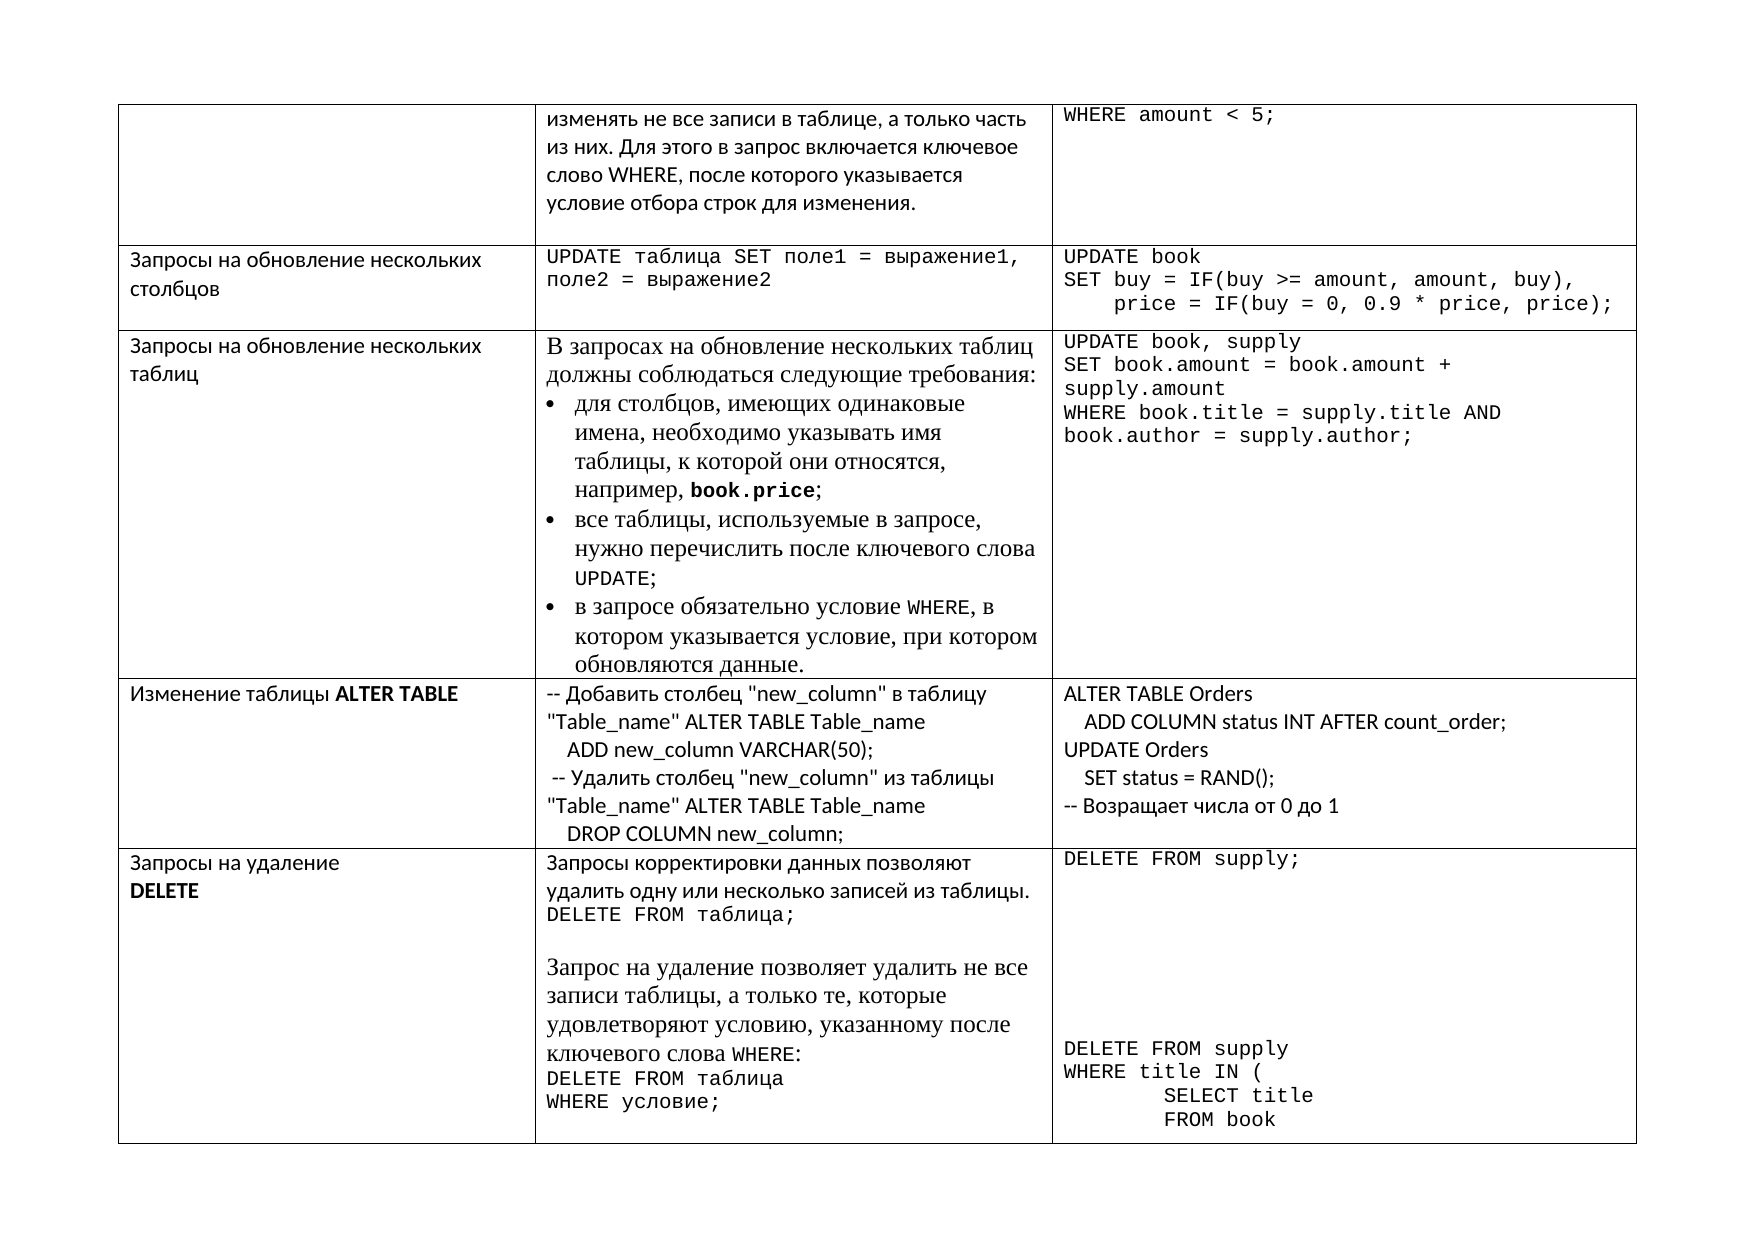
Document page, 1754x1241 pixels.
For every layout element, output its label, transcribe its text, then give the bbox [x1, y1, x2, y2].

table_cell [1053, 105, 1636, 244]
table_cell В запросах на обновление нескольких таблиц должны соблюдаться следующие требования: для столбцов, имеющих одинаковые имена, необходимо указывать имя таблицы, к которой они относятся, например, book.price; все таблицы, используемые в запросе, нужно перечислить после ключевого слова UPDATE; в запросе обязательно условие WHERE, в котором указывается условие, при котором обновляются данные. [536, 331, 1052, 678]
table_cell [1053, 849, 1636, 1143]
table_cell Изменение таблицы ALTER TABLE [119, 679, 535, 847]
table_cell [119, 849, 535, 1143]
table_cell Запросы на обновление нескольких столбцов [119, 246, 535, 330]
table_cell -- Добавить столбец "new_column" в таблицу "Table_name" ALTER TABLE Table_name ADD new_column VARCHAR(50); -- Удалить столбец "new_column" из таблицы "Table_name" ALTER TABLE Table_name DROP COLUMN new_column; [536, 679, 1052, 847]
table_cell UPDATE таблица SET поле1 = выражение1, поле2 = выражение2 [536, 246, 1052, 330]
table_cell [119, 105, 535, 244]
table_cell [536, 105, 1052, 244]
table_cell UPDATE book, supply SET book.amount = book.amount + supply.amount WHERE book.title = supply.title AND book.author = supply.author; [1053, 331, 1636, 678]
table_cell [536, 849, 1052, 1143]
table_cell UPDATE book SET buy = IF(buy >= amount, amount, buy), price = IF(buy = 0, 0.9 * price, price); [1053, 246, 1636, 330]
table_cell ALTER TABLE Orders ADD COLUMN status INT AFTER count_order; UPDATE Orders SET status = RAND(); -- Возращает числа от 0 до 1 [1053, 679, 1636, 847]
table_cell Запросы на обновление нескольких таблиц [119, 331, 535, 678]
